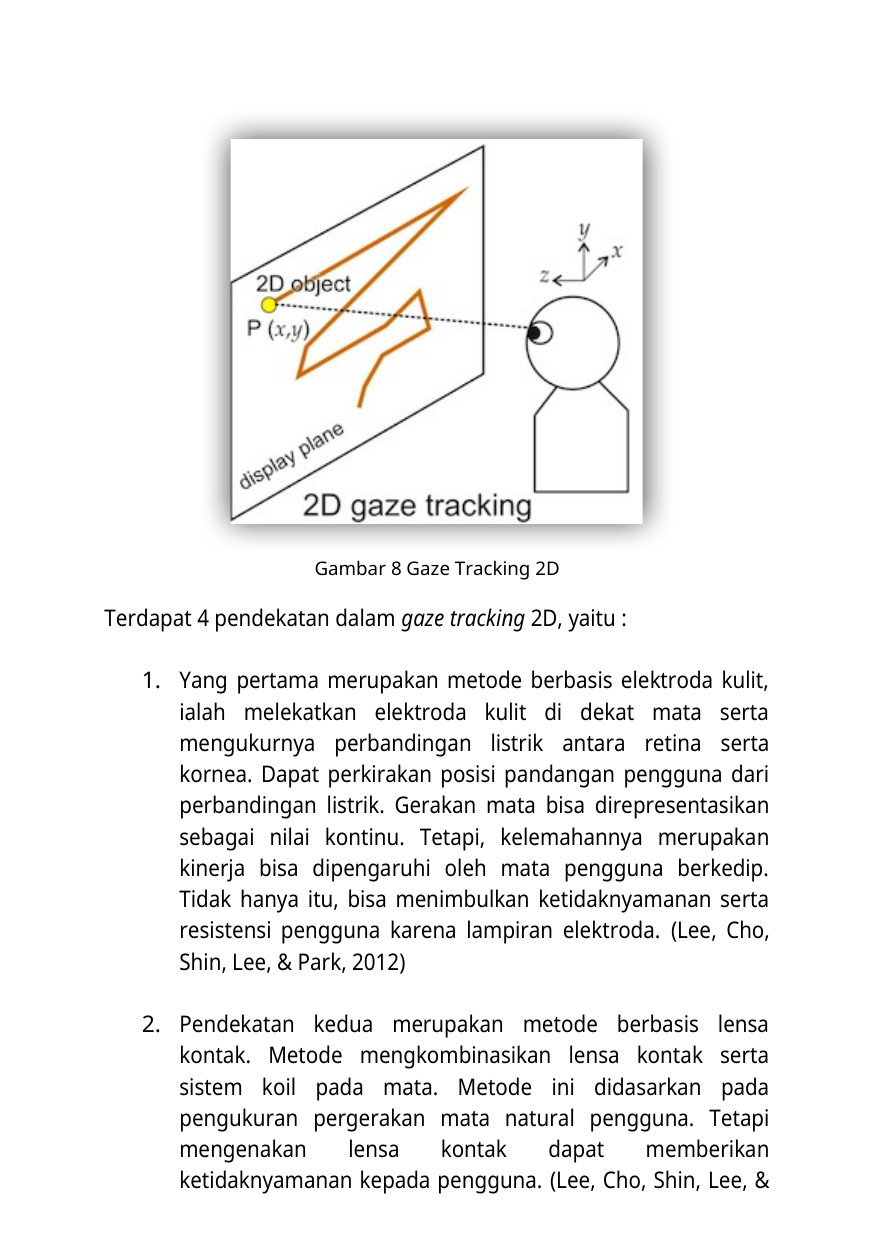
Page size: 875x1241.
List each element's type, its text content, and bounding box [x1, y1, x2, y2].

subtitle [142, 1008, 770, 1195]
text Gambar 8 Gaze Tracking 2D [104, 555, 770, 581]
subtitle Terdapat 4 pendekatan dalam gaze tracking 2D, yaitu : [104, 602, 770, 633]
picture [230, 139, 643, 524]
subtitle Yang pertama merupakan metode berbasis elektroda kulit, ialah melekatkan elektroda kulit di dekat mata serta mengukurnya perbandingan listrik antara retina serta kornea. Dapat perkirakan posisi pandangan pengguna dari perbandingan listrik. Gerakan mata bisa direpresentasikan sebagai nilai kontinu. Tetapi, kelemahannya merupakan kinerja bisa dipengaruhi oleh mata pengguna berkedip. Tidak hanya itu, bisa menimbulkan ketidaknyamanan serta resistensi pengguna karena lampiran elektroda. (Lee, Cho, Shin, Lee, & Park, 2012) [142, 664, 770, 977]
